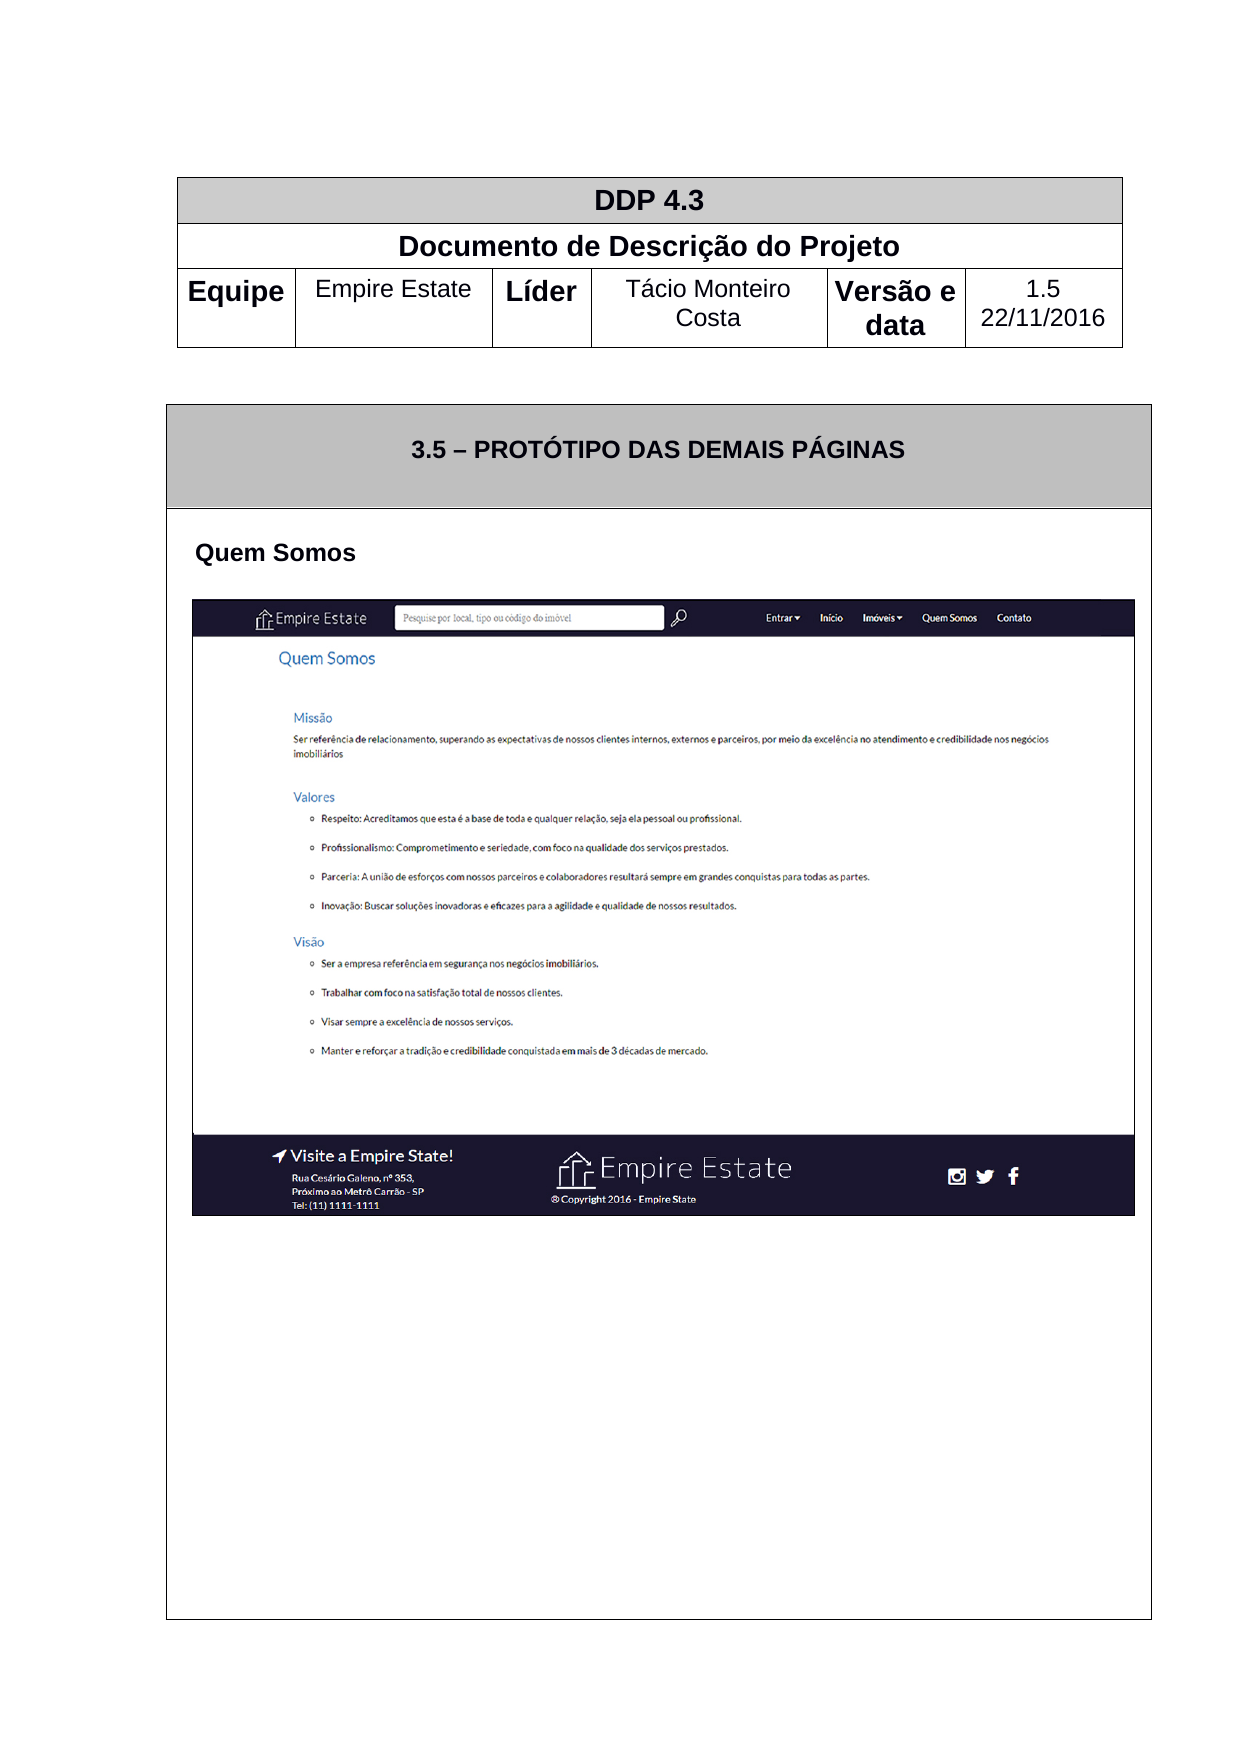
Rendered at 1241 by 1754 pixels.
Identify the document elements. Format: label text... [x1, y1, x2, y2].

table_header 3.5 – PROTÓTIPO DAS DEMAIS PÁGINAS [167, 405, 1151, 507]
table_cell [167, 509, 1151, 1619]
picture [193, 601, 1134, 1215]
